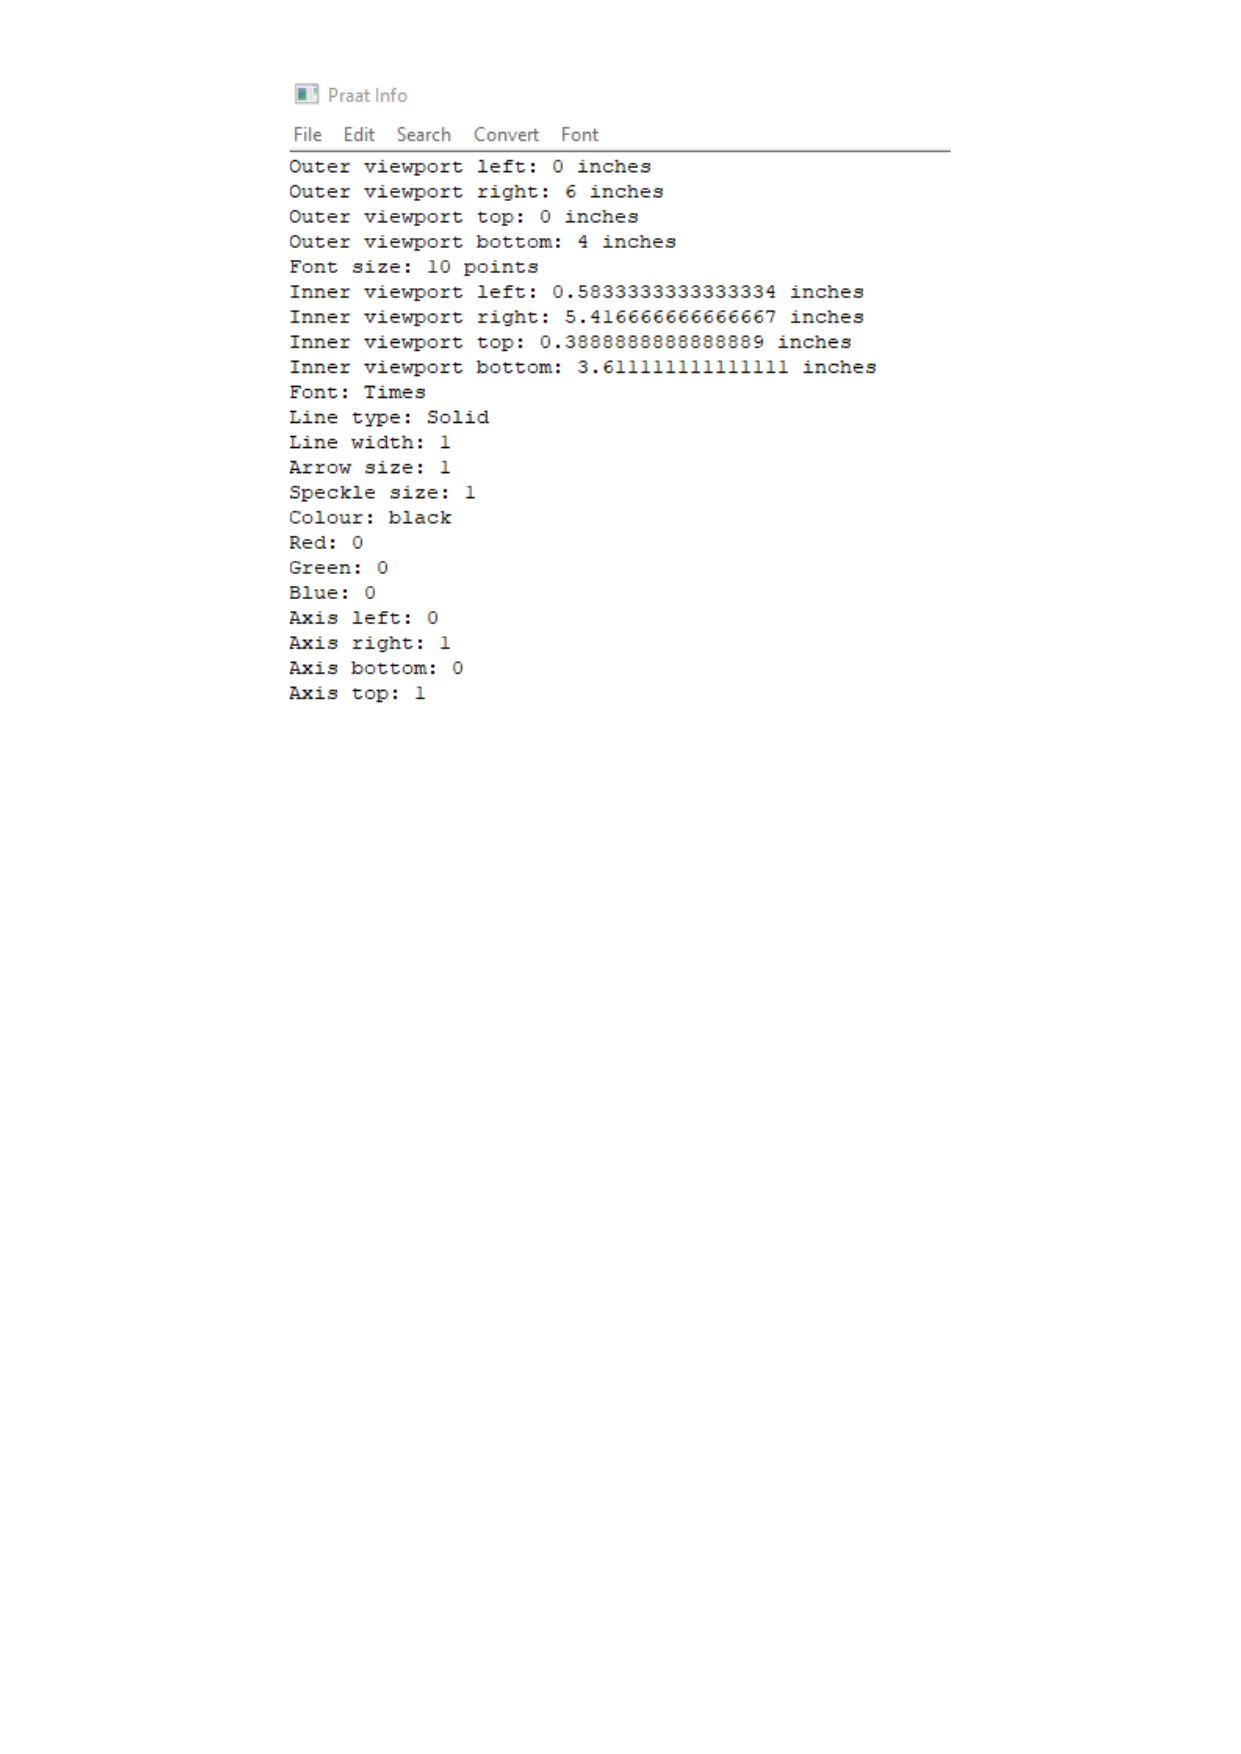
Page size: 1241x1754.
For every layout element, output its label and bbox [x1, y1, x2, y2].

picture [289, 75, 951, 726]
